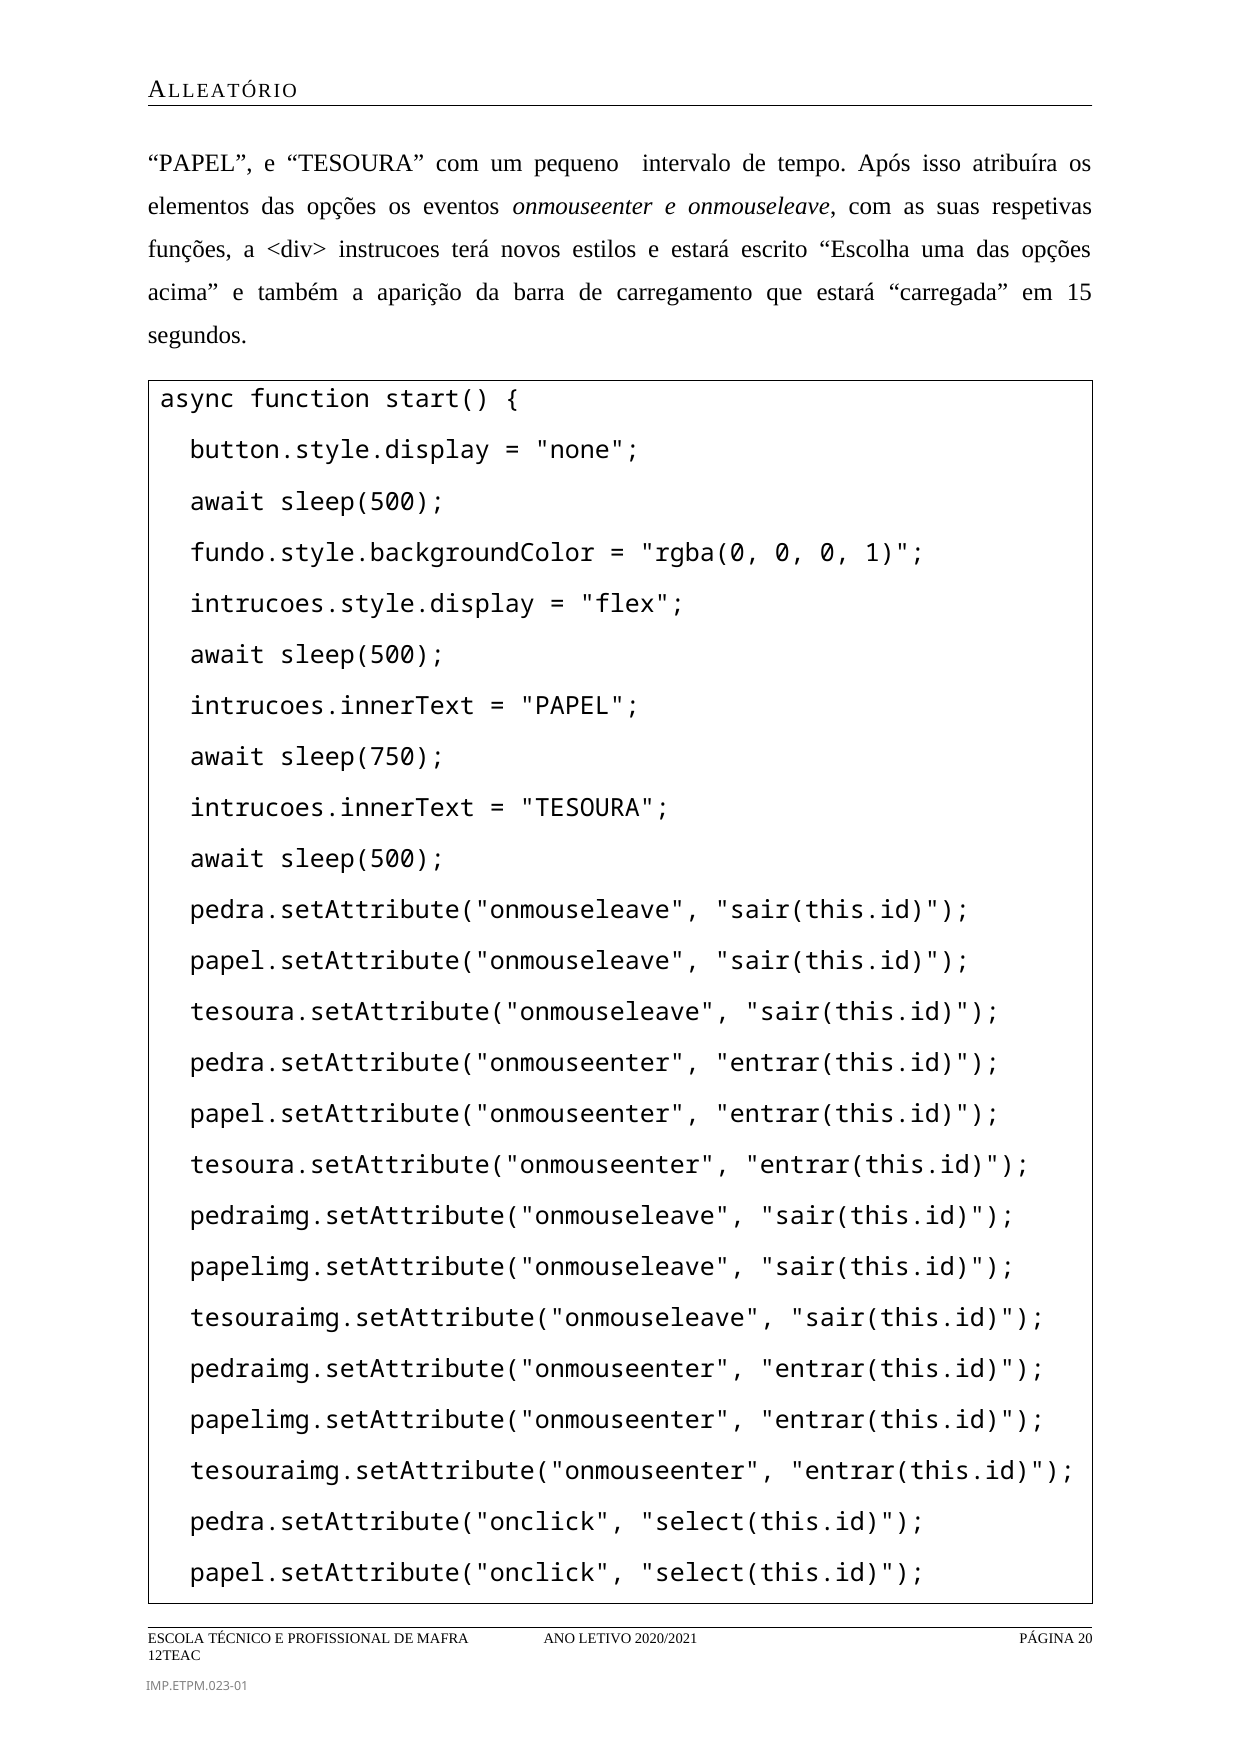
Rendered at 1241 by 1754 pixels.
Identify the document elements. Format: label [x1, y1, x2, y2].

table_header [149, 381, 1092, 1603]
text [148, 148, 1092, 349]
